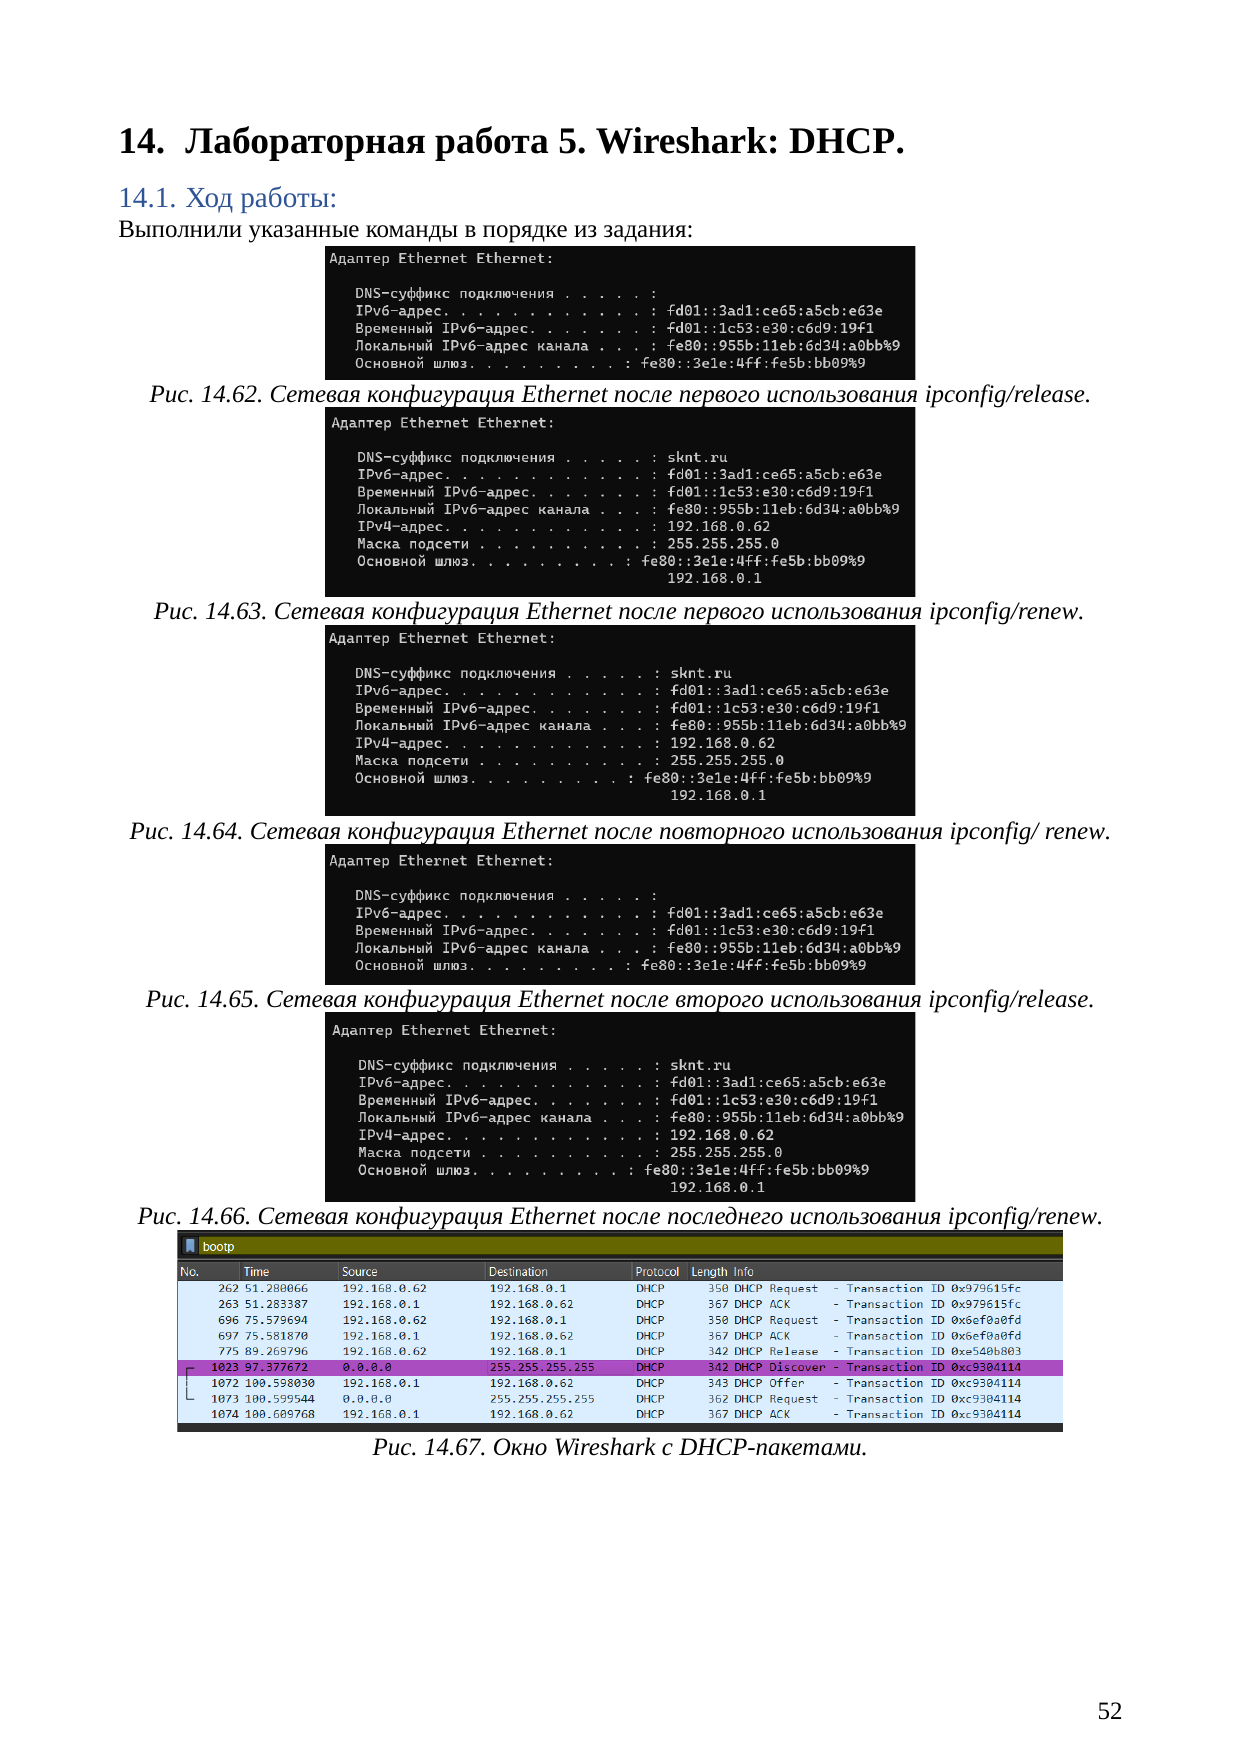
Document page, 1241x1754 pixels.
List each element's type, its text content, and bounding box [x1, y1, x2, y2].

subtitle Ход работы: [118, 180, 1122, 214]
text Выполнили указанные команды в порядке из задания: [118, 214, 1122, 242]
picture [325, 844, 916, 985]
subtitle Лабораторная работа 5. Wireshark: DHCP. [118, 118, 1122, 161]
picture [177, 1230, 1063, 1432]
picture [325, 246, 916, 380]
picture [325, 625, 916, 816]
picture [325, 407, 916, 597]
picture [325, 1012, 916, 1202]
